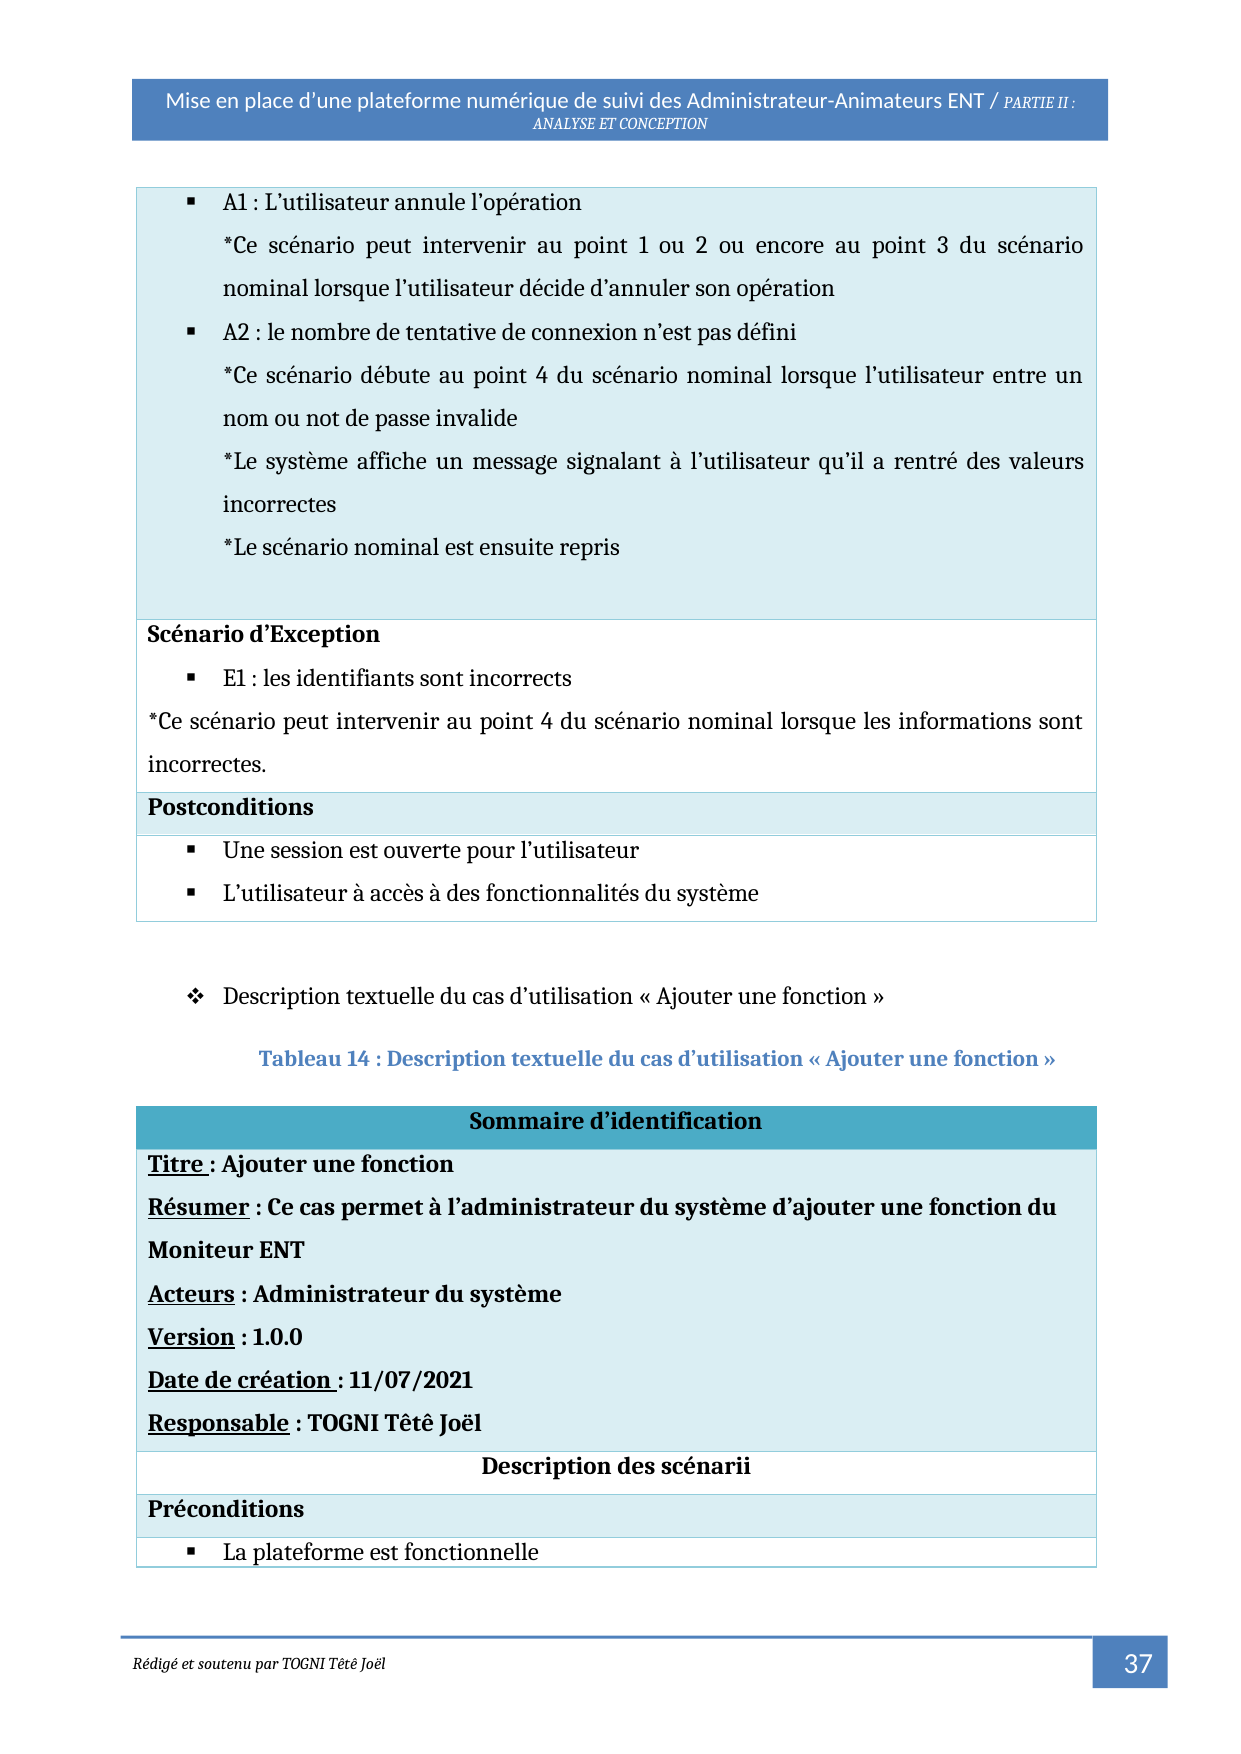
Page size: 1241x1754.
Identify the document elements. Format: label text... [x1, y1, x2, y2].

table_cell Préconditions [137, 1495, 1096, 1537]
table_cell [137, 1538, 1096, 1566]
list Description textuelle du cas d’utilisation « Ajouter une fonction » [185, 982, 1092, 1011]
table_cell Scénario d’Exception E1 : les identifiants sont incorrects *Ce scénario peut intervenir au point 4 du scénario nominal lorsque les informations sont incorrectes. [137, 620, 1096, 792]
table_header Sommaire d’identification [137, 1107, 1096, 1149]
table_cell Titre : Ajouter une fonction Résumer : Ce cas permet à l’administrateur du système d’ajouter une fonction du Moniteur ENT Acteurs : Administrateur du système Version : 1.0.0 Date de création : 11/07/2021 Responsable : TOGNI Têtê Joël [137, 1150, 1096, 1451]
table_cell A1 : L’utilisateur annule l’opération *Ce scénario peut intervenir au point 1 ou 2 ou encore au point 3 du scénario nominal lorsque l’utilisateur décide d’annuler son opération A2 : le nombre de tentative de connexion n’est pas défini *Ce scénario débute au point 4 du scénario nominal lorsque l’utilisateur entre un nom ou not de passe invalide *Le système affiche un message signalant à l’utilisateur qu’il a rentré des valeurs incorrectes *Le scénario nominal est ensuite repris [137, 188, 1096, 619]
table_cell Description des scénarii [137, 1452, 1096, 1494]
text Tableau 14 : Description textuelle du cas d’utilisation « Ajouter une fonction » [223, 1046, 1092, 1072]
table_cell Une session est ouverte pour l’utilisateur L’utilisateur à accès à des fonctionnalités du système [137, 836, 1096, 921]
table_cell Postconditions [137, 793, 1096, 834]
